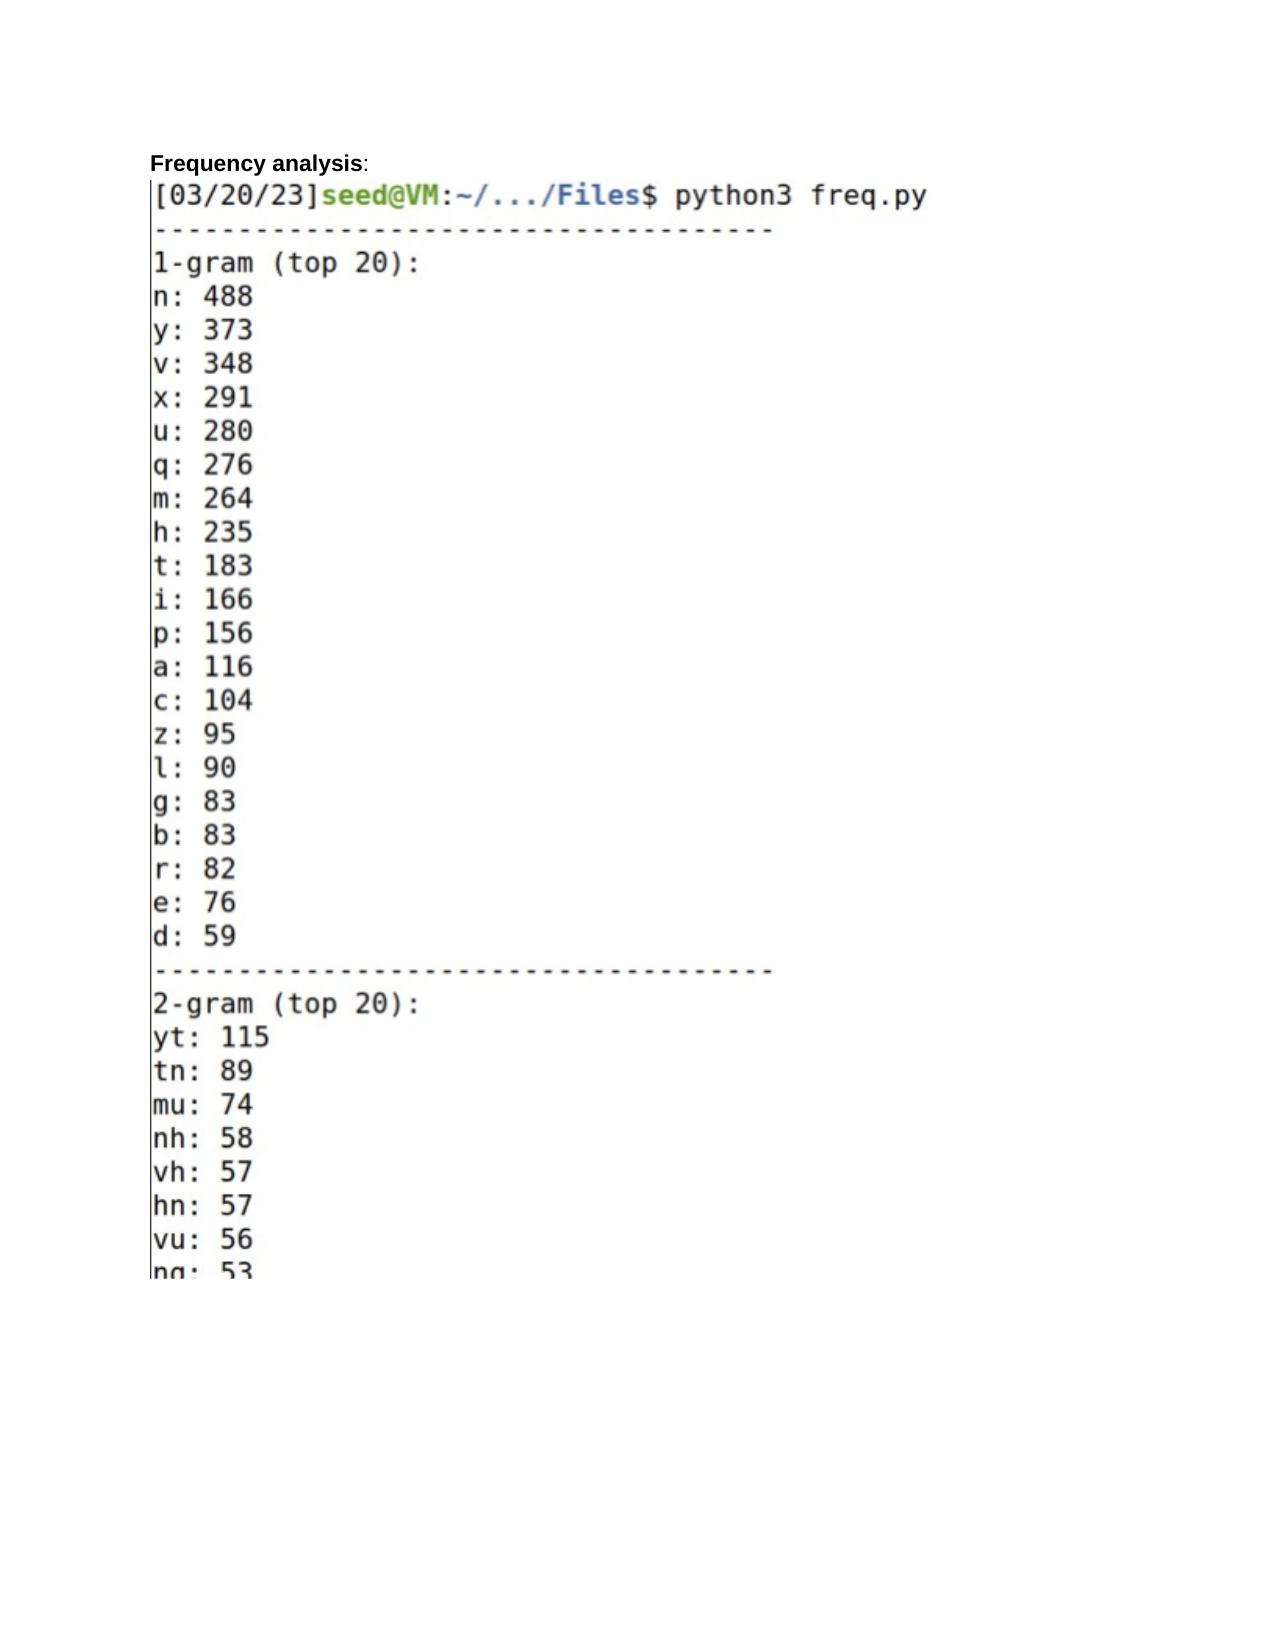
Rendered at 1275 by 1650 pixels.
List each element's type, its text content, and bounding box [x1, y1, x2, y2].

picture [150, 180, 1004, 1290]
